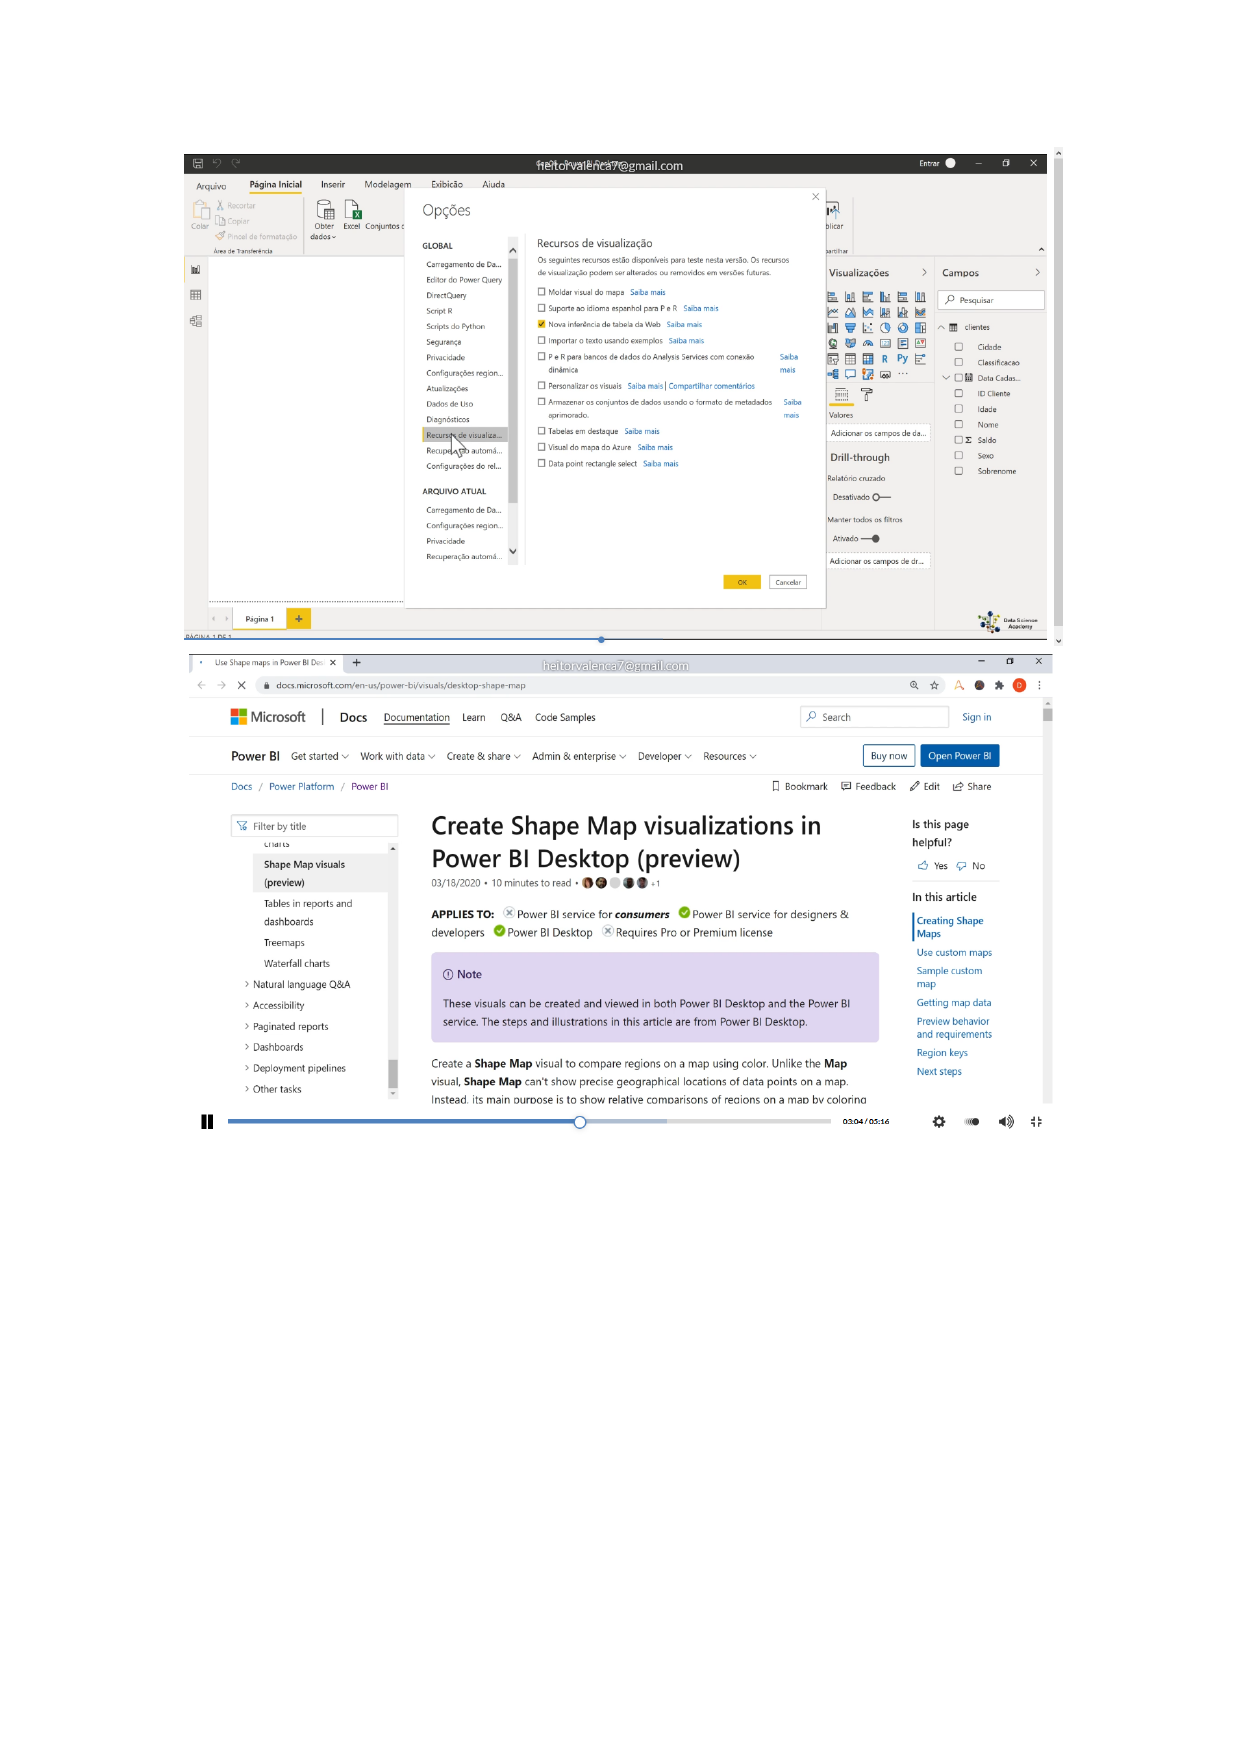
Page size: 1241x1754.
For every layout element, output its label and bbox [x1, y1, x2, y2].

picture [177, 147, 1063, 646]
picture [177, 647, 1063, 1146]
